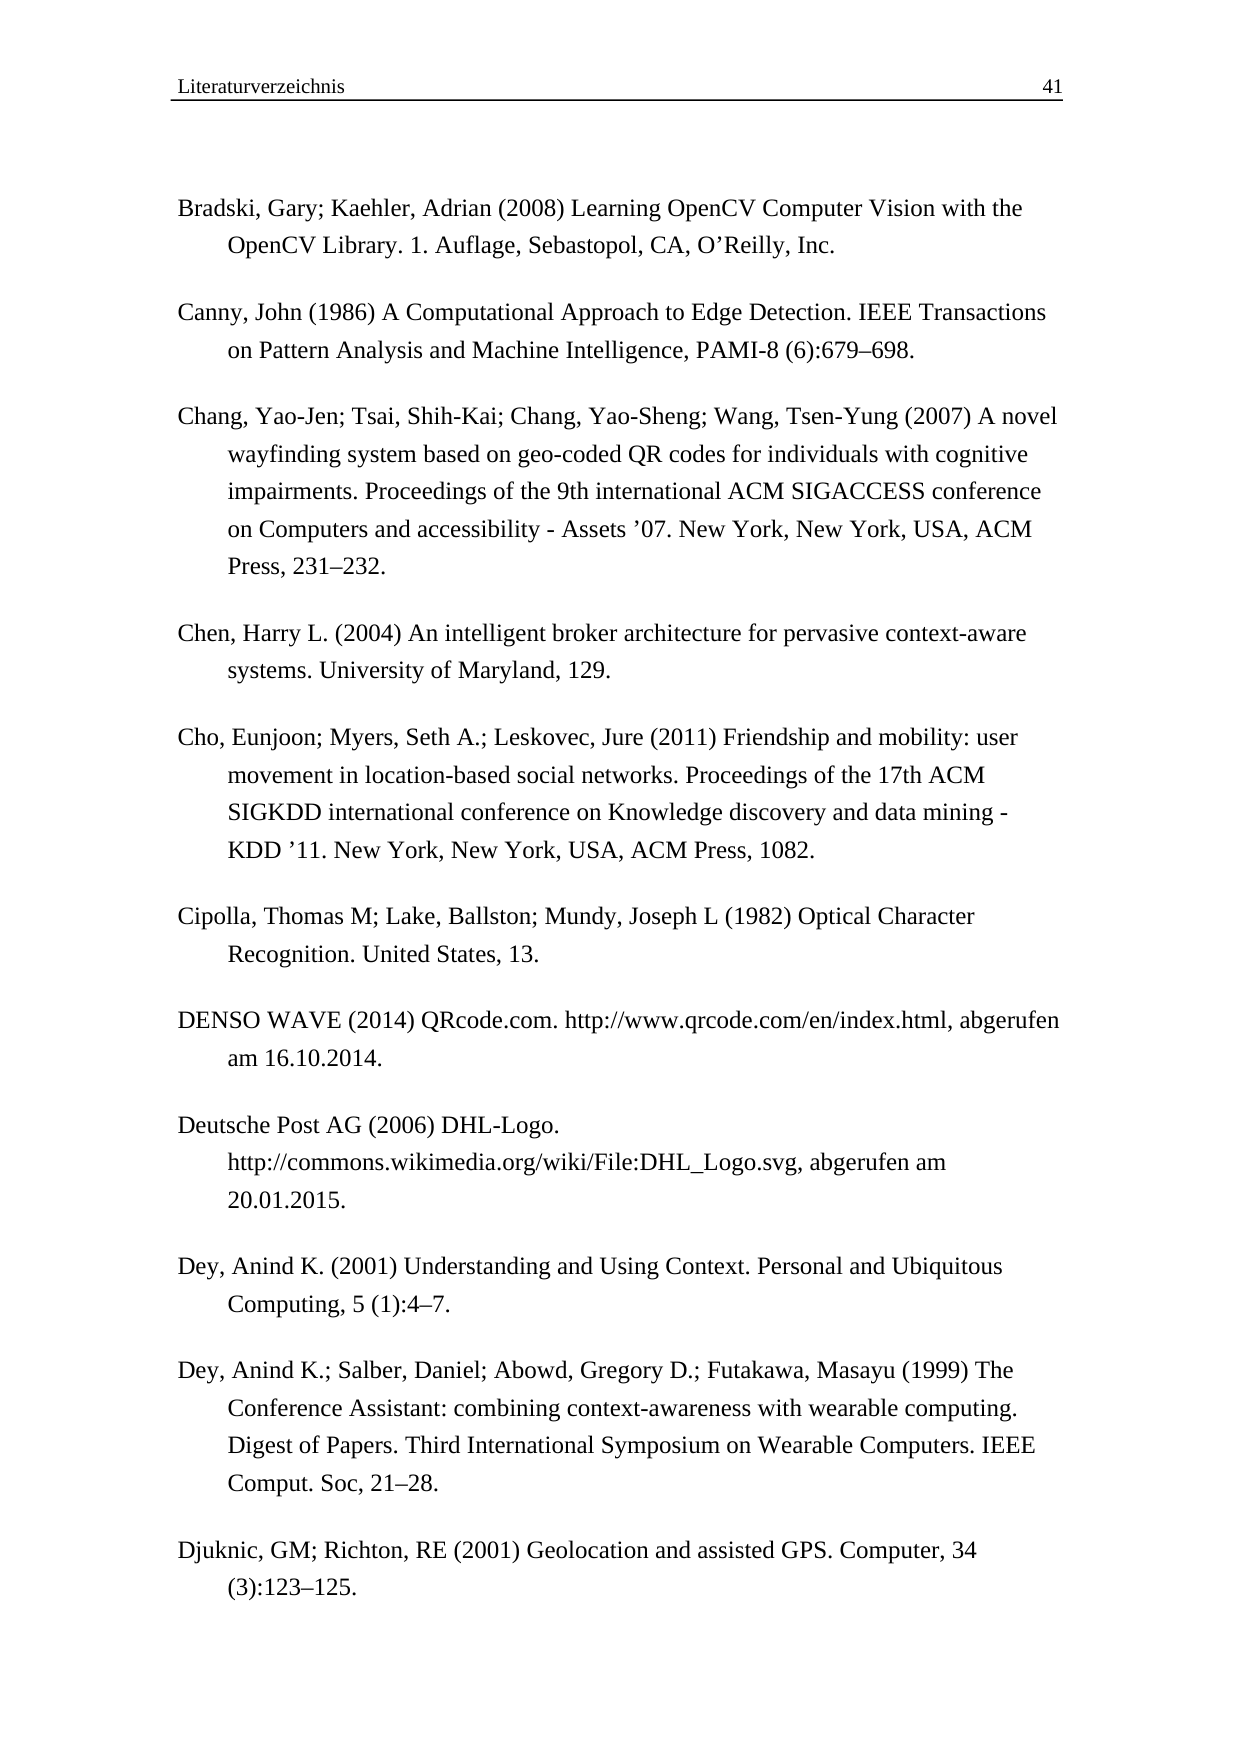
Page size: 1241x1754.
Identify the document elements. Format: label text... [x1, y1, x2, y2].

text Chen, Harry L. (2004) An intelligent broker architecture for pervasive context-aware systems. University of Maryland, 129. [177, 609, 1063, 684]
text Bradski, Gary; Kaehler, Adrian (2008) Learning OpenCV Computer Vision with the OpenCV Library. 1. Auflage, Sebastopol, CA, O’Reilly, Inc. [177, 184, 1063, 259]
text Dey, Anind K. (2001) Understanding and Using Context. Personal and Ubiquitous Computing, 5 (1):4–7. [177, 1243, 1063, 1318]
text Canny, John (1986) A Computational Approach to Edge Detection. IEEE Transactions on Pattern Analysis and Machine Intelligence, PAMI-8 (6):679–698. [177, 288, 1063, 363]
text Cipolla, Thomas M; Lake, Ballston; Mundy, Joseph L (1982) Optical Character Recognition. United States, 13. [177, 893, 1063, 968]
text Cho, Eunjoon; Myers, Seth A.; Leskovec, Jure (2011) Friendship and mobility: user movement in location-based social networks. Proceedings of the 17th ACM SIGKDD international conference on Knowledge discovery and data mining - KDD ’11. New York, New York, USA, ACM Press, 1082. [177, 713, 1063, 863]
text Djuknic, GM; Richton, RE (2001) Geolocation and assisted GPS. Computer, 34 (3):123–125. [177, 1526, 1063, 1601]
text Dey, Anind K.; Salber, Daniel; Abowd, Gregory D.; Futakawa, Masayu (1999) The Conference Assistant: combining context-awareness with wearable computing. Digest of Papers. Third International Symposium on Wearable Computers. IEEE Comput. Soc, 21–28. [177, 1347, 1063, 1497]
text Deutsche Post AG (2006) DHL-Logo. http://commons.wikimedia.org/wiki/File:DHL_Logo.svg, abgerufen am 20.01.2015. [177, 1101, 1063, 1213]
text DENSO WAVE (2014) QRcode.com. http://www.qrcode.com/en/index.html, abgerufen am 16.10.2014. [177, 997, 1063, 1072]
text Chang, Yao-Jen; Tsai, Shih-Kai; Chang, Yao-Sheng; Wang, Tsen-Yung (2007) A novel wayfinding system based on geo-coded QR codes for individuals with cognitive impairments. Proceedings of the 9th international ACM SIGACCESS conference on Computers and accessibility - Assets ’07. New York, New York, USA, ACM Press, 231–232. [177, 393, 1063, 580]
